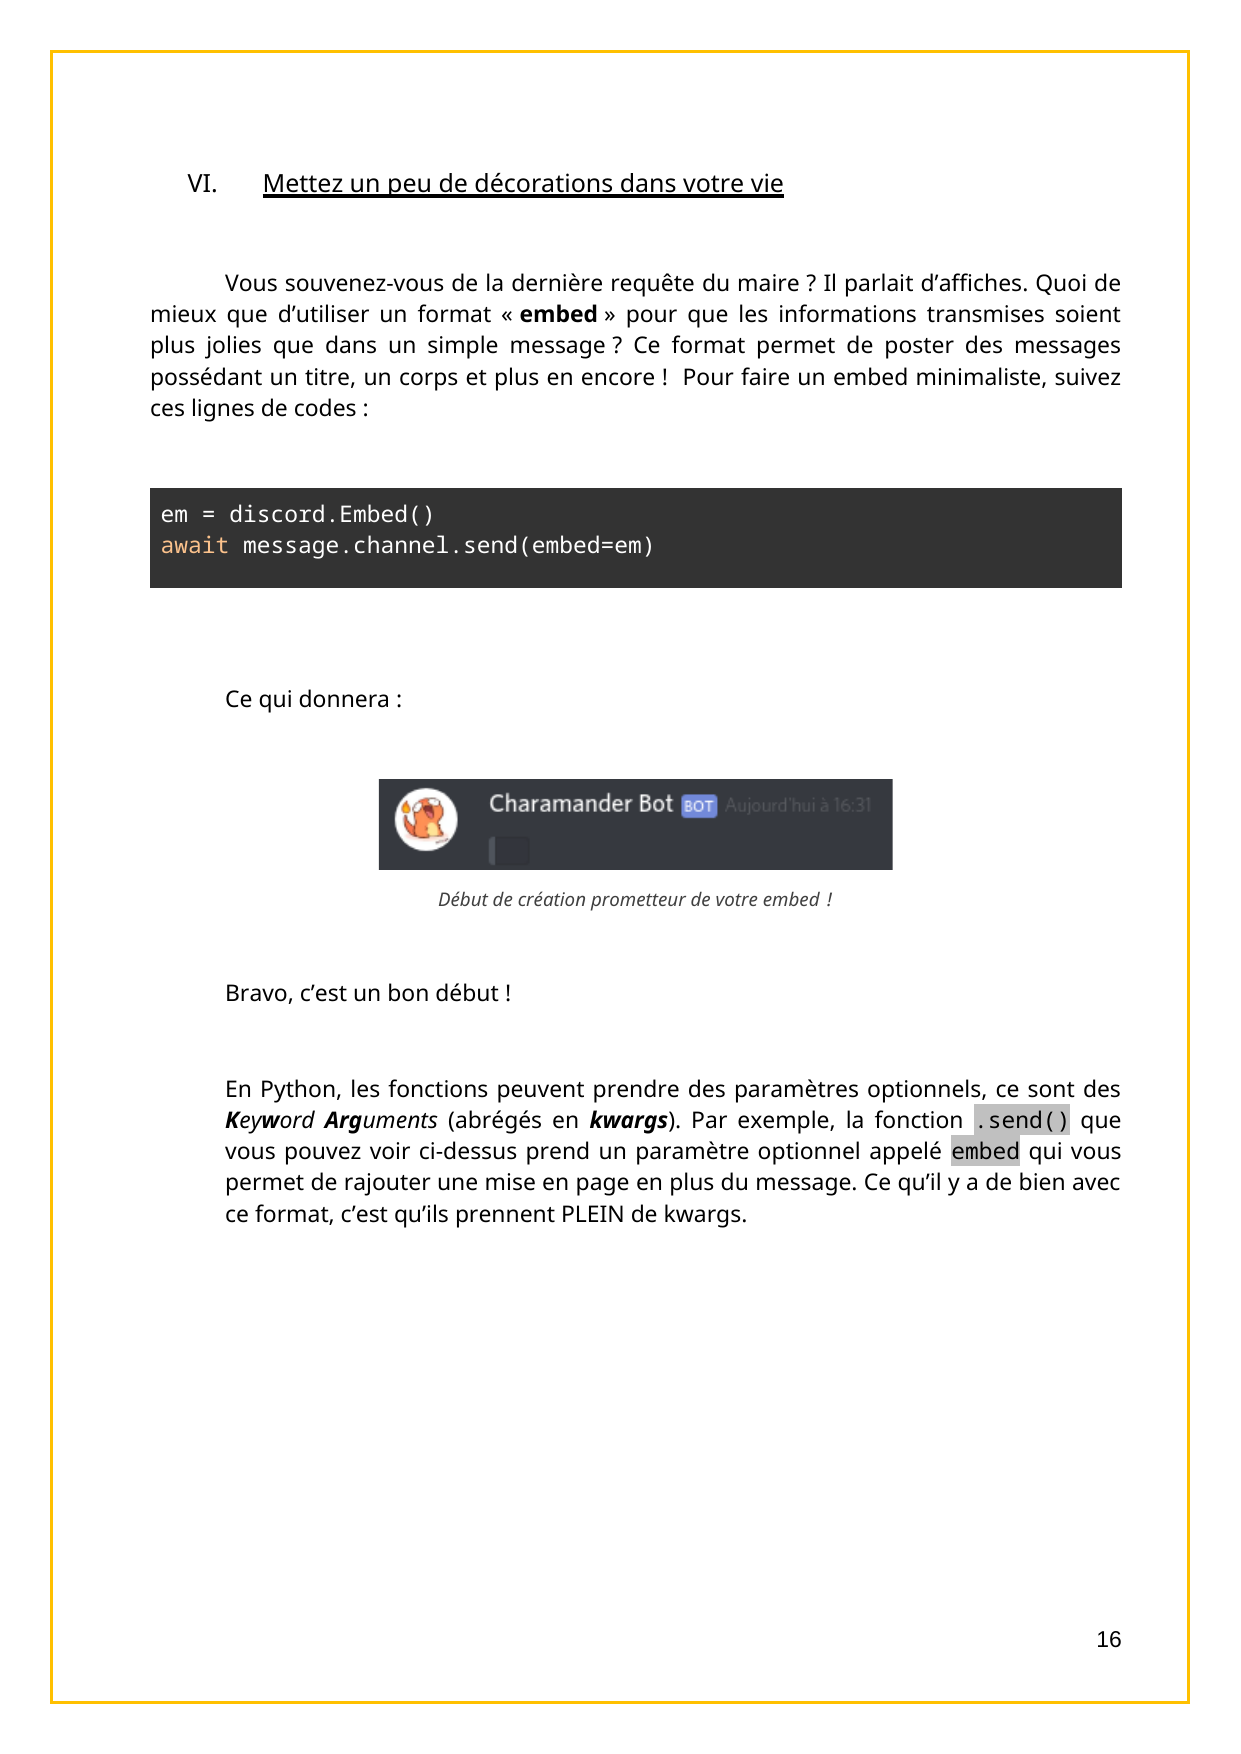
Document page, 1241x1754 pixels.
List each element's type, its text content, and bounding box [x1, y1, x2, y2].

table_header em = discord.Embed() await message.channel.send(embed=em) [150, 488, 1122, 588]
text Début de création prometteur de votre embed ! [150, 887, 1122, 912]
picture [378, 779, 893, 870]
text Bravo, c’est un bon début ! [150, 977, 1122, 1008]
text Ce qui donnera : [150, 683, 1122, 715]
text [225, 1072, 1122, 1229]
text Vous souvenez-vous de la dernière requête du maire ? Il parlait d’affiches. Quoi de mieux que d’utiliser un format « embed » pour que les informations transmises soient plus jolies que dans un simple message ? Ce format permet de poster des messages possédant un titre, un corps et plus en encore ! Pour faire un embed minimaliste, suivez ces lignes de codes : [150, 267, 1122, 423]
title Mettez un peu de décorations dans votre vie [187, 166, 1122, 234]
